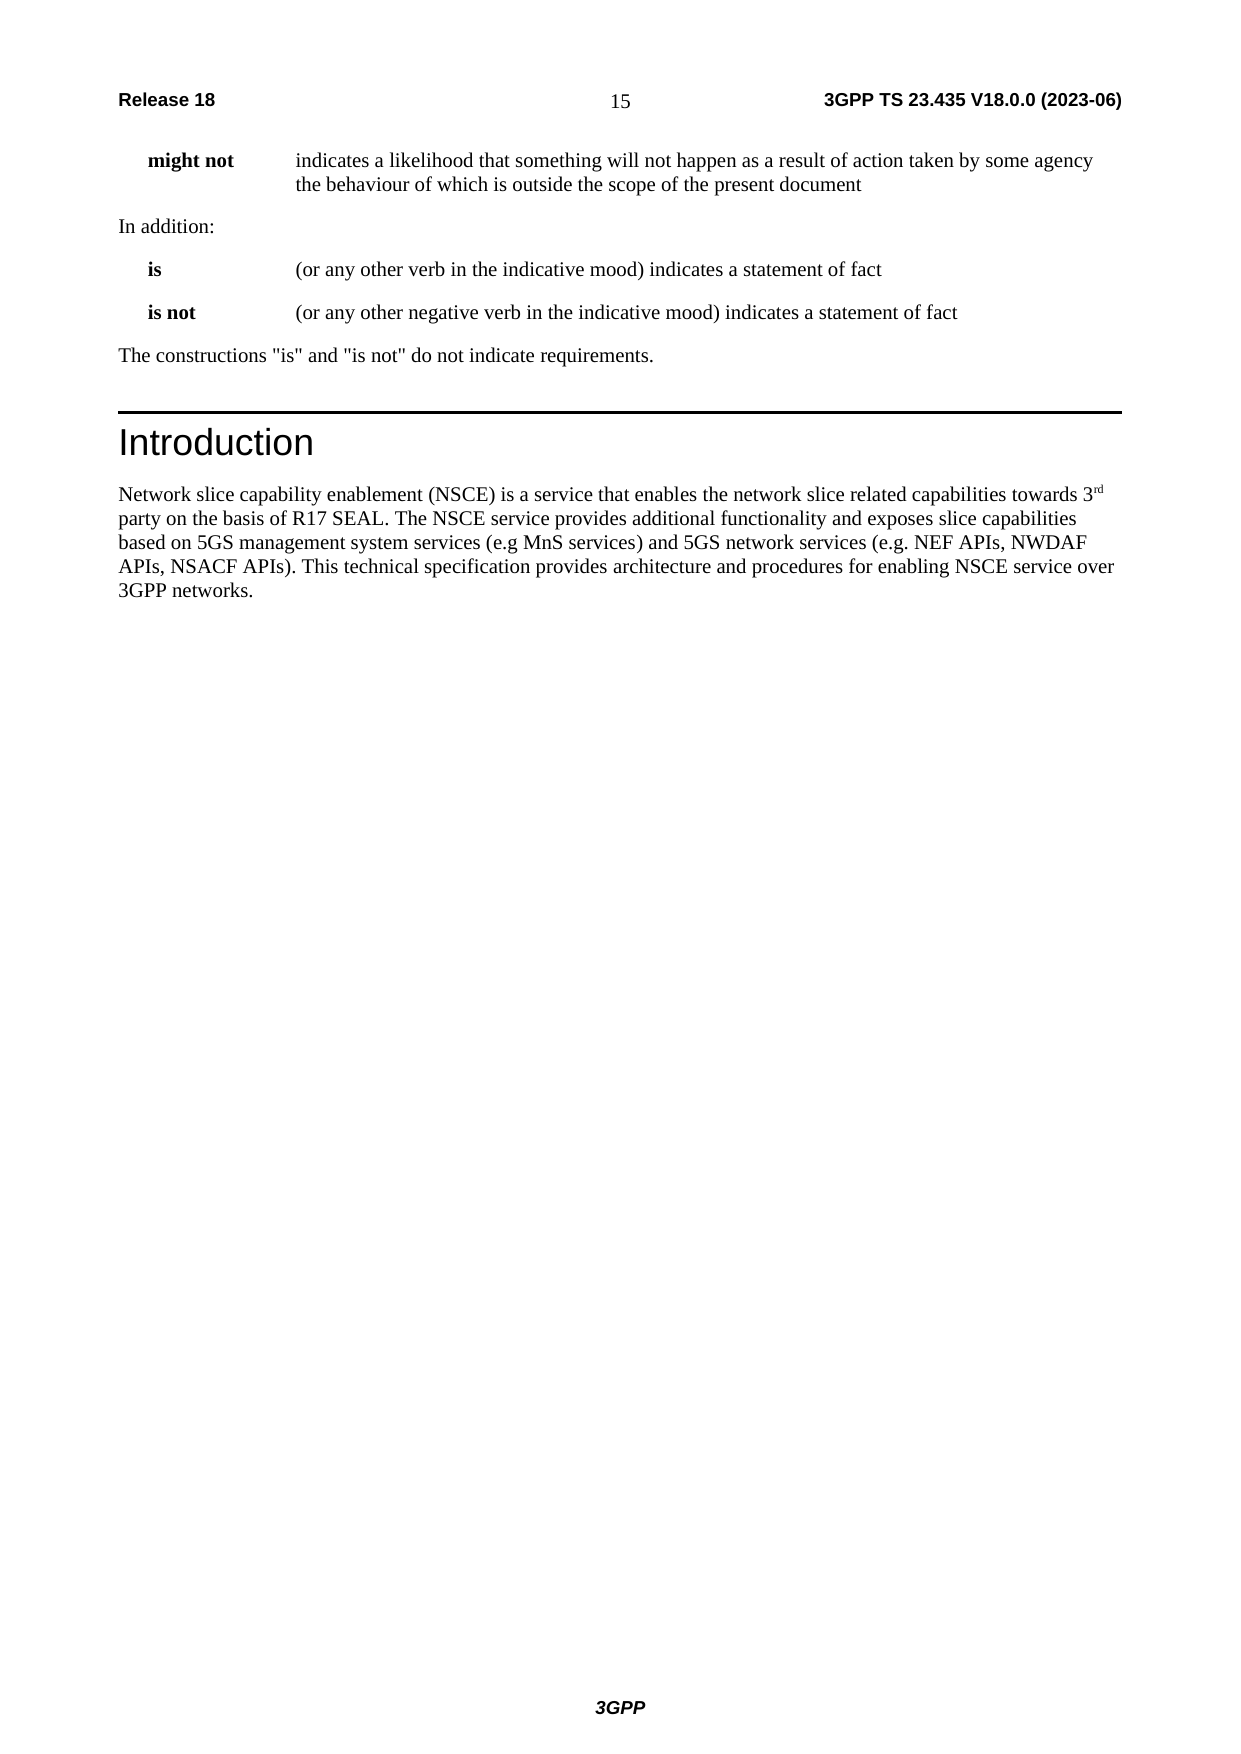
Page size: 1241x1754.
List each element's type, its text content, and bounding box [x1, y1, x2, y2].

text In addition: [118, 214, 1122, 238]
text might not indicates a likelihood that something will not happen as a result of action taken by some agency the behaviour of which is outside the scope of the present document [148, 147, 1122, 196]
text Network slice capability enablement (NSCE) is a service that enables the network slice related capabilities towards 3rd party on the basis of R17 SEAL. The NSCE service provides additional functionality and exposes slice capabilities based on 5GS management system services (e.g MnS services) and 5GS network services (e.g. NEF APIs, NWDAF APIs, NSACF APIs). This technical specification provides architecture and procedures for enabling NSCE service over 3GPP networks. [118, 482, 1122, 602]
text is not (or any other negative verb in the indicative mood) indicates a statement of fact [148, 300, 1122, 324]
subtitle Introduction [118, 414, 1122, 463]
text is (or any other verb in the indicative mood) indicates a statement of fact [148, 257, 1122, 281]
text The constructions "is" and "is not" do not indicate requirements. [118, 343, 1122, 367]
